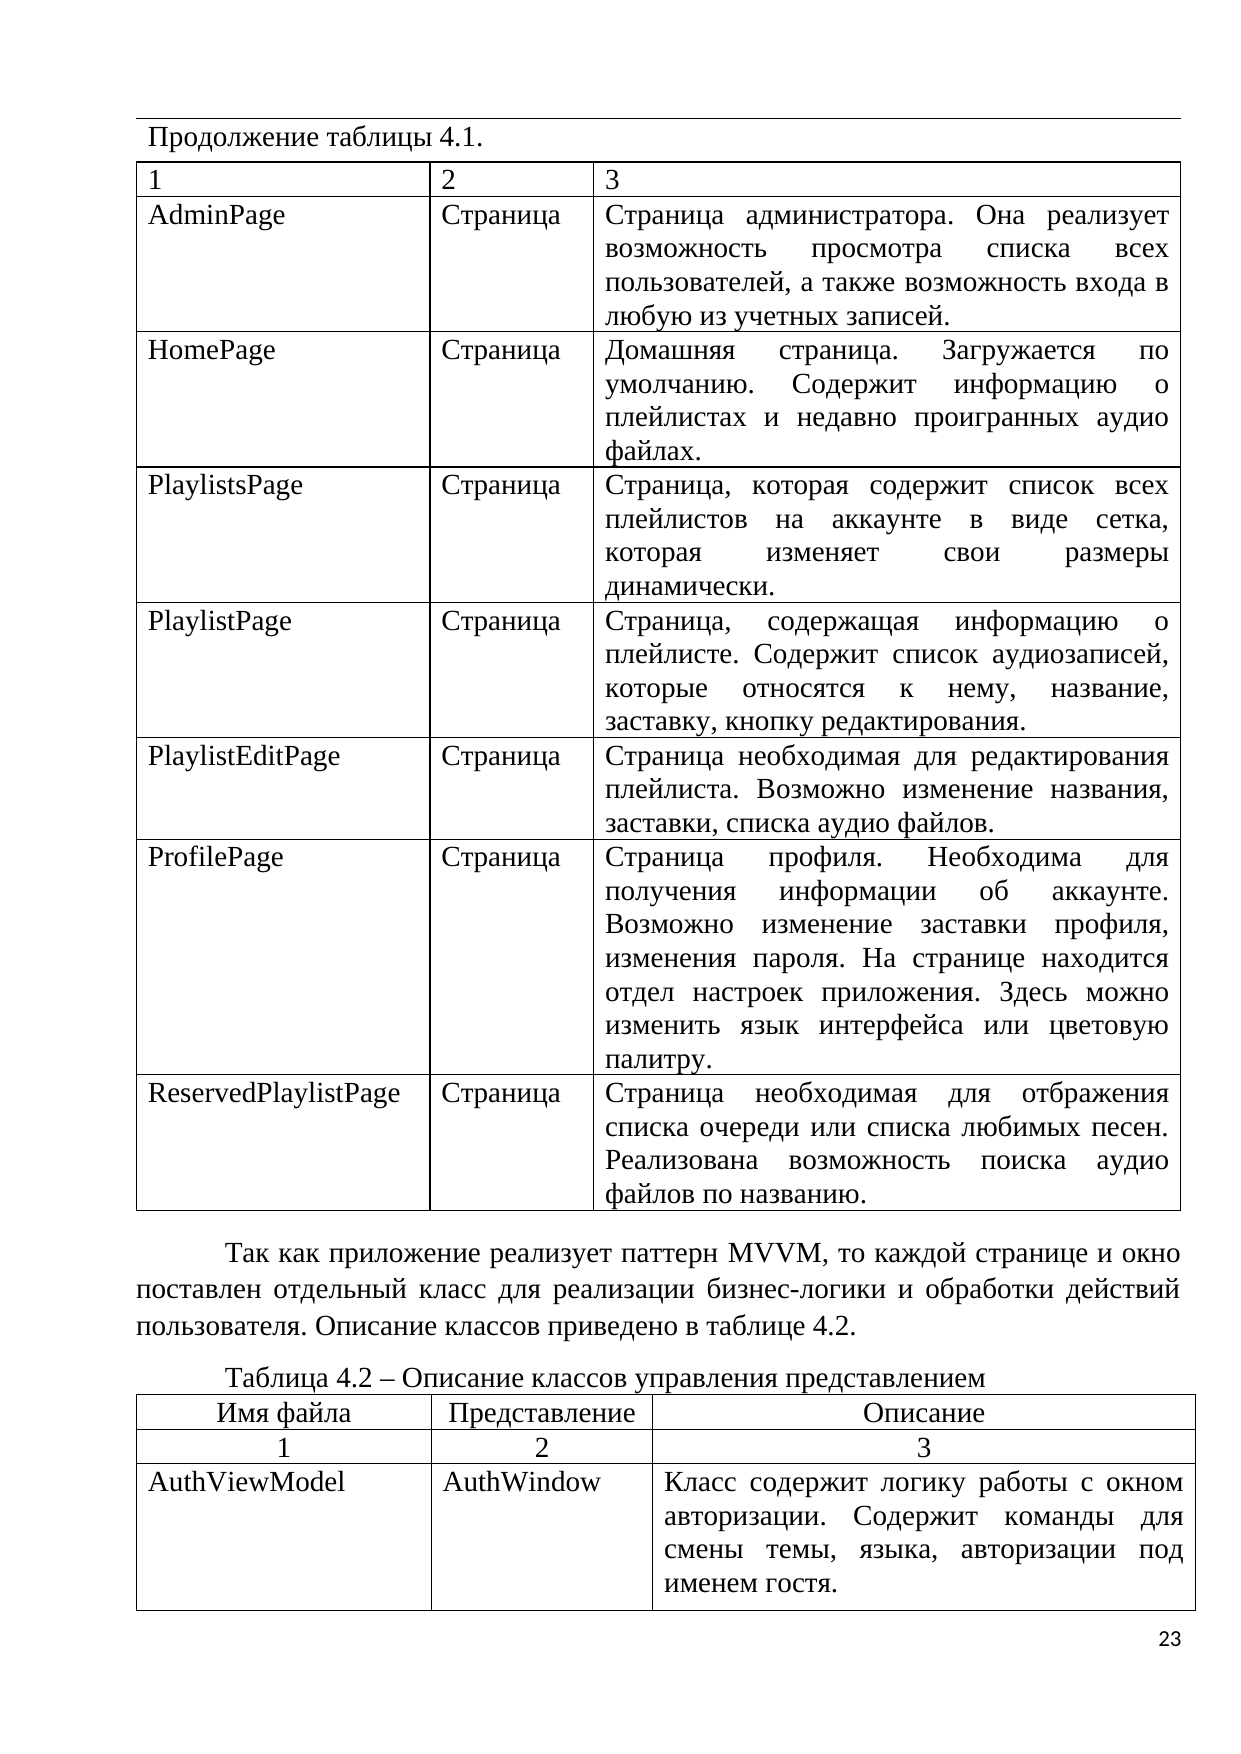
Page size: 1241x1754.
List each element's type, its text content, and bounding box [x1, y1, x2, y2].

table_cell Страница администратора. Она реализует возможность просмотра списка всех пользователей, а также возможность входа в любую из учетных записей. [594, 197, 1180, 331]
table_cell 1 [137, 1430, 431, 1463]
table_cell Страница [431, 840, 593, 1074]
table_cell 3 [594, 163, 1180, 196]
table_cell Класс содержит логику работы с окном авторизации. Содержит команды для смены темы, языка, авторизации под именем гостя. [653, 1464, 1195, 1610]
table_cell 3 [653, 1430, 1195, 1463]
table_cell 2 [432, 1430, 652, 1463]
table_cell AuthViewModel [137, 1464, 431, 1610]
table_cell 2 [431, 163, 593, 196]
table_cell ReservedPlaylistPage [137, 1075, 429, 1209]
table_cell Страница профиля. Необходима для получения информации об аккаунте. Возможно изменение заставки профиля, изменения пароля. На странице находится отдел настроек приложения. Здесь можно изменить язык интерфейса или цветовую палитру. [594, 840, 1180, 1074]
table_header Представление [432, 1395, 652, 1429]
table_cell Страница [431, 332, 593, 466]
table_header Имя файла [137, 1395, 431, 1429]
table_cell ProfilePage [137, 840, 429, 1074]
text Таблица 4.2 – Описание классов управления представлением [136, 1361, 1181, 1394]
table_cell AdminPage [137, 197, 429, 331]
table_cell Продолжение таблицы 4.1. [136, 119, 1181, 161]
table_cell Домашняя страница. Загружается по умолчанию. Содержит информацию о плейлистах и недавно проигранных аудио файлах. [594, 332, 1180, 466]
table_header Описание [653, 1395, 1195, 1429]
table_cell Страница [431, 603, 593, 737]
table_cell Страница [431, 738, 593, 838]
table_cell PlaylistPage [137, 603, 429, 737]
table_cell AuthWindow [432, 1464, 652, 1610]
table_cell HomePage [137, 332, 429, 466]
table_cell 1 [137, 163, 429, 196]
text Так как приложение реализует паттерн MVVM, то каждой странице и окно поставлен отдельный класс для реализации бизнес-логики и обработки действий пользователя. Описание классов приведено в таблице 4.2. [136, 1236, 1181, 1341]
table_cell Страница [431, 1075, 593, 1209]
table_cell Страница необходимая для редактирования плейлиста. Возможно изменение названия, заставки, списка аудио файлов. [594, 738, 1180, 838]
table_cell Страница [431, 197, 593, 331]
table_cell Страница [431, 468, 593, 602]
table_cell PlaylistsPage [137, 468, 429, 602]
table_cell Страница, содержащая информацию о плейлисте. Содержит список аудиозаписей, которые относятся к нему, название, заставку, кнопку редактирования. [594, 603, 1180, 737]
table_cell Страница, которая содержит список всех плейлистов на аккаунте в виде сетка, которая изменяет свои размеры динамически. [594, 468, 1180, 602]
table_cell Страница необходимая для отбражения списка очереди или списка любимых песен. Реализована возможность поиска аудио файлов по названию. [594, 1075, 1180, 1209]
table_cell PlaylistEditPage [137, 738, 429, 838]
